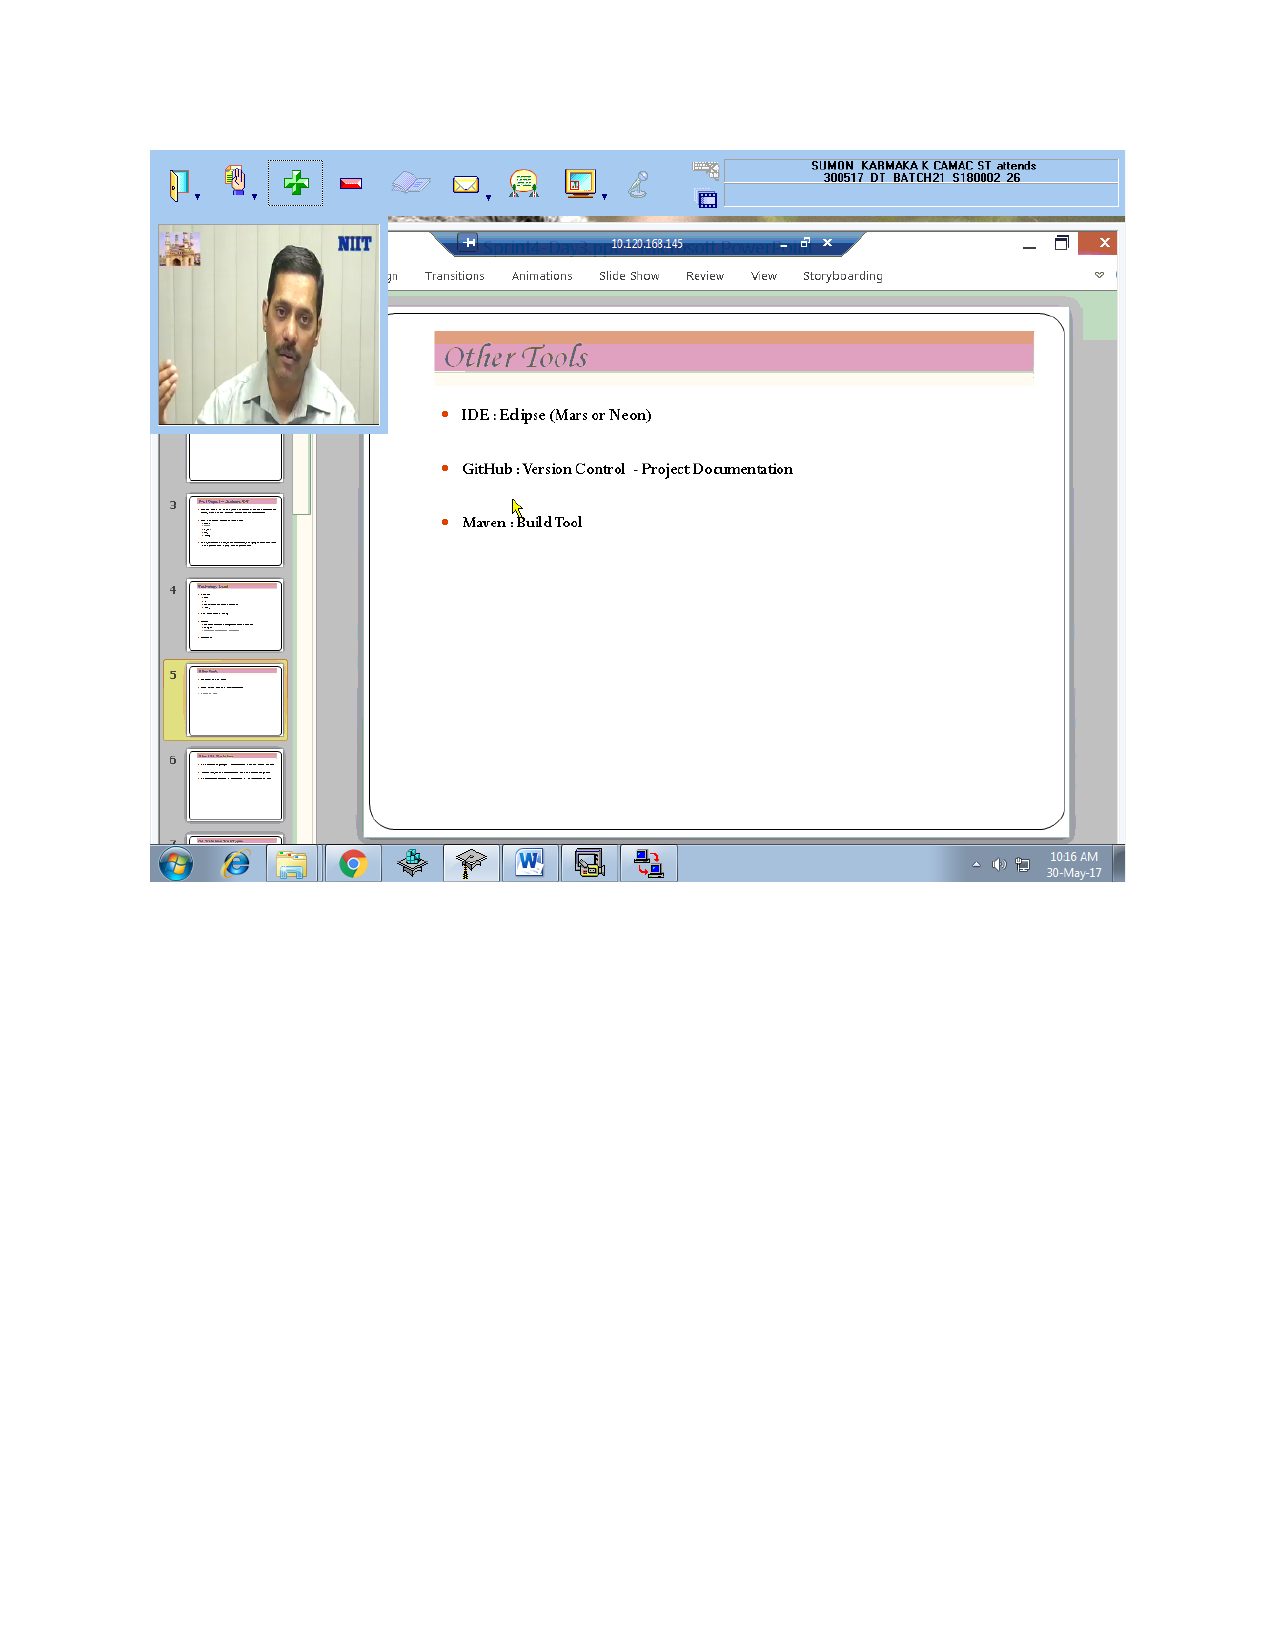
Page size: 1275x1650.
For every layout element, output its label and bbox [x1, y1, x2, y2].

picture [150, 150, 1125, 882]
